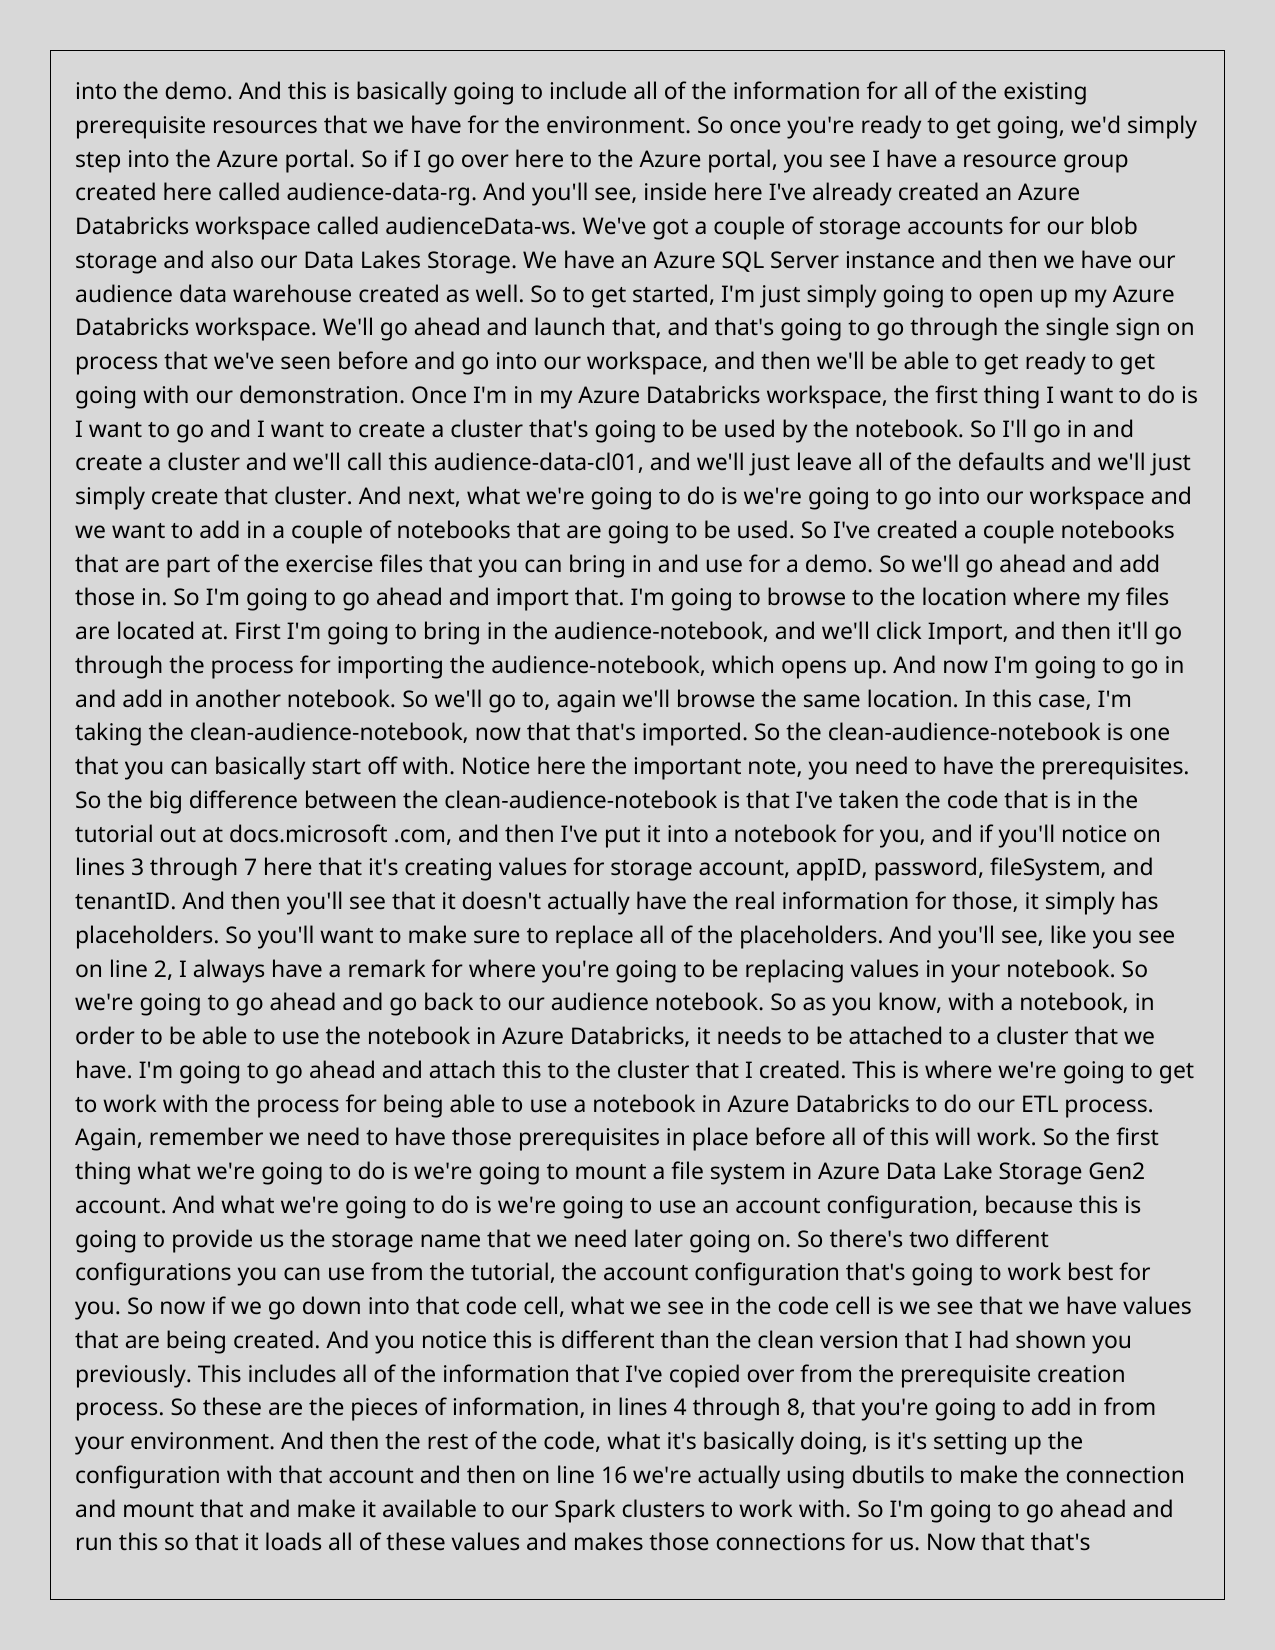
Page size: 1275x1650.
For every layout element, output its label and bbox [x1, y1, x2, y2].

text [75, 75, 1200, 1557]
